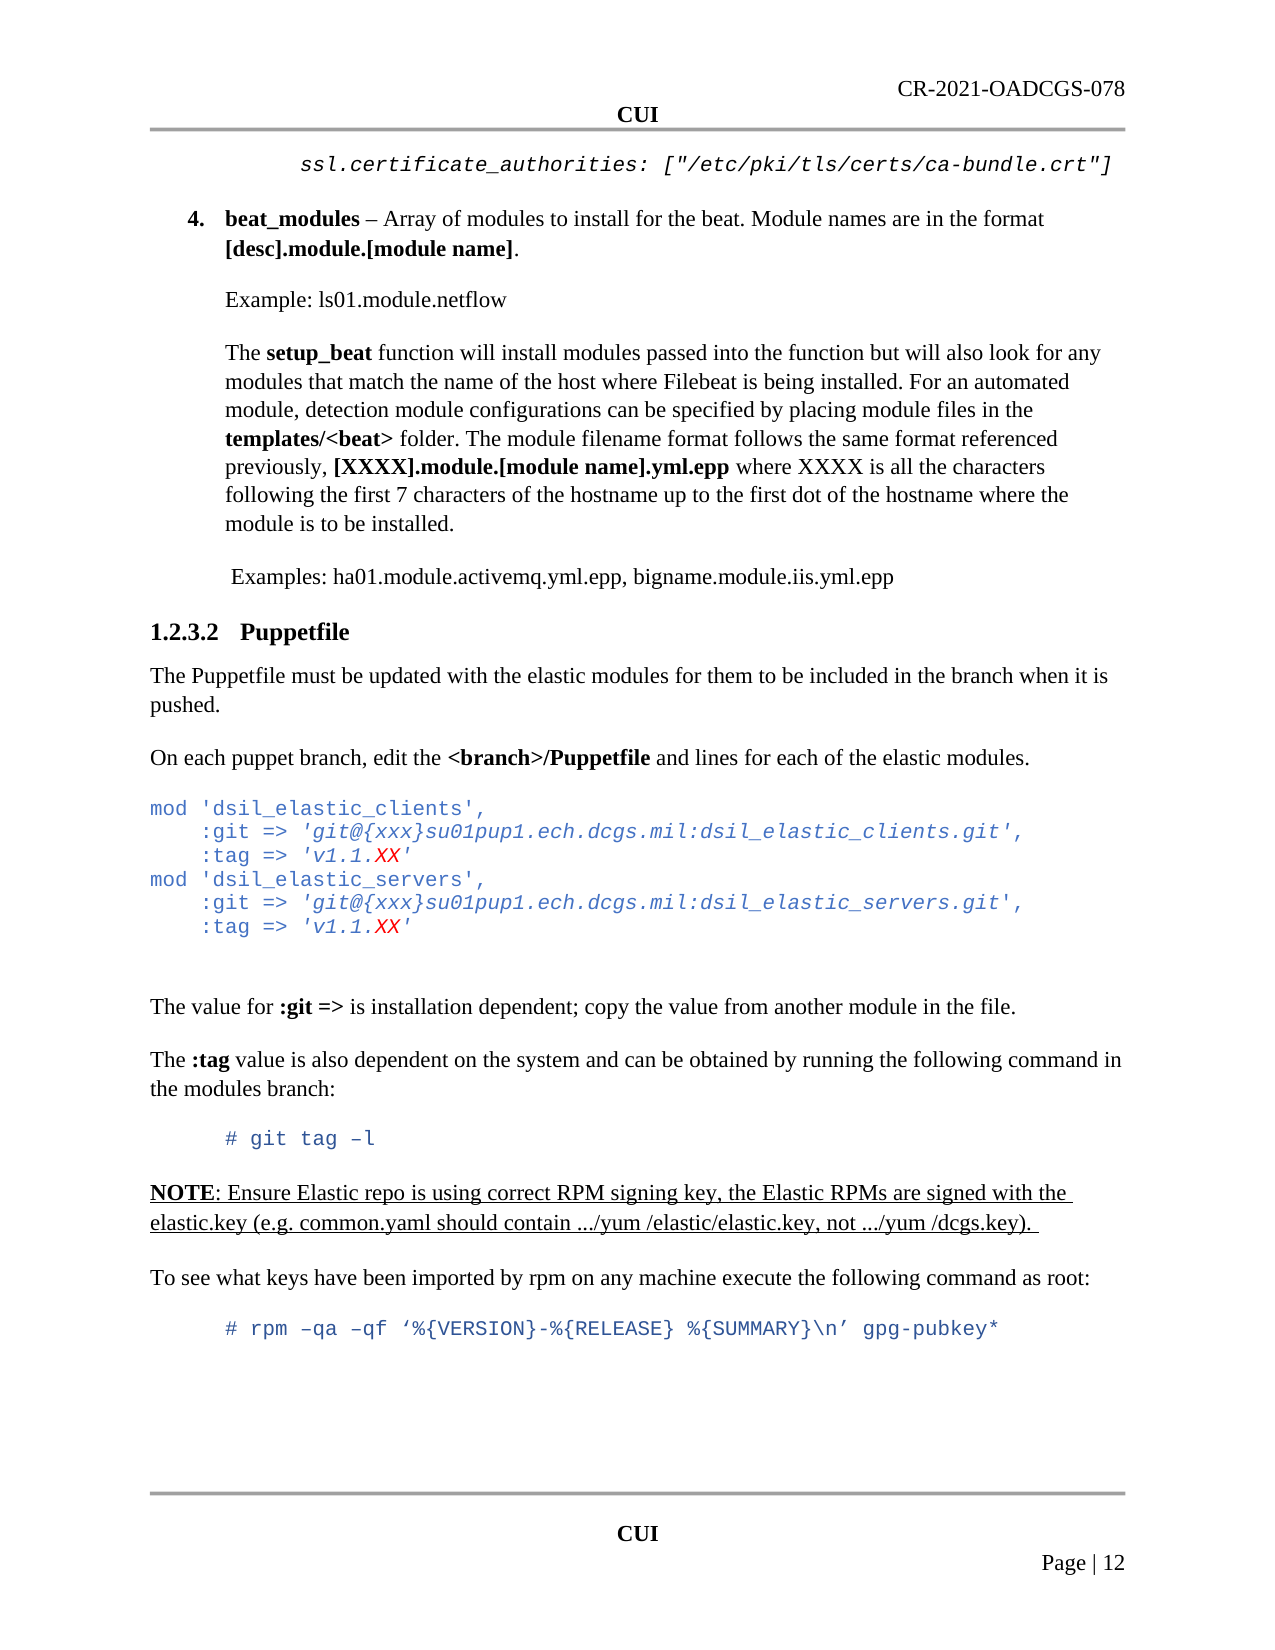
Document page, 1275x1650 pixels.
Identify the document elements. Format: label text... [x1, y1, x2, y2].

text Examples: ha01.module.activemq.yml.epp, bigname.module.iis.yml.epp [225, 563, 1125, 590]
text :git => 'git@{xxx}su01pup1.ech.dcgs.mil:dsil_elastic_clients.git', [150, 821, 1125, 845]
text Example: ls01.module.netflow [225, 286, 1125, 312]
subtitle Puppetfile [150, 617, 1125, 646]
text :tag => 'v1.1.XX' [150, 916, 1125, 939]
list NOTE: Ensure Elastic repo is using correct RPM signing key, the Elastic RPMs are signed with the elastic.key (e.g. common.yaml should contain .../yum /elastic/elastic.key, not .../yum /dcgs.key). [150, 1179, 1125, 1235]
text :git => 'git@{xxx}su01pup1.ech.dcgs.mil:dsil_elastic_servers.git', [150, 892, 1125, 916]
text The value for :git => is installation dependent; copy the value from another module in the file. [150, 993, 1125, 1019]
text mod 'dsil_elastic_clients', [150, 798, 1125, 821]
text # git tag –l [150, 1128, 1125, 1152]
list beat_modules – Array of modules to install for the beat. Module names are in the format [desc].module.[module name]. [187, 204, 1125, 261]
text The setup_beat function will install modules passed into the function but will also look for any modules that match the name of the host where Filebeat is being installed. For an automated module, detection module configurations can be specified by placing module files in the templates/<beat> folder. The module filename format follows the same format referenced previously, [XXXX].module.[module name].yml.epp where XXXX is all the characters following the first 7 characters of the hostname up to the first dot of the hostname where the module is to be installed. [225, 339, 1125, 536]
text # rpm –qa –qf ‘%{VERSION}-%{RELEASE} %{SUMMARY}\n’ gpg-pubkey* [225, 1318, 1125, 1341]
text ssl.certificate_authorities: ["/etc/pki/tls/certs/ca-bundle.crt"] [150, 154, 1125, 178]
text :tag => 'v1.1.XX' [150, 845, 1125, 868]
text The :tag value is also dependent on the system and can be obtained by running the following command in the modules branch: [150, 1046, 1125, 1101]
text On each puppet branch, edit the <branch>/Puppetfile and lines for each of the elastic modules. [150, 744, 1125, 771]
text The Puppetfile must be updated with the elastic modules for them to be included in the branch when it is pushed. [150, 662, 1125, 717]
text mod 'dsil_elastic_servers', [150, 868, 1125, 892]
text To see what keys have been imported by rpm on any machine execute the following command as root: [150, 1264, 1125, 1291]
